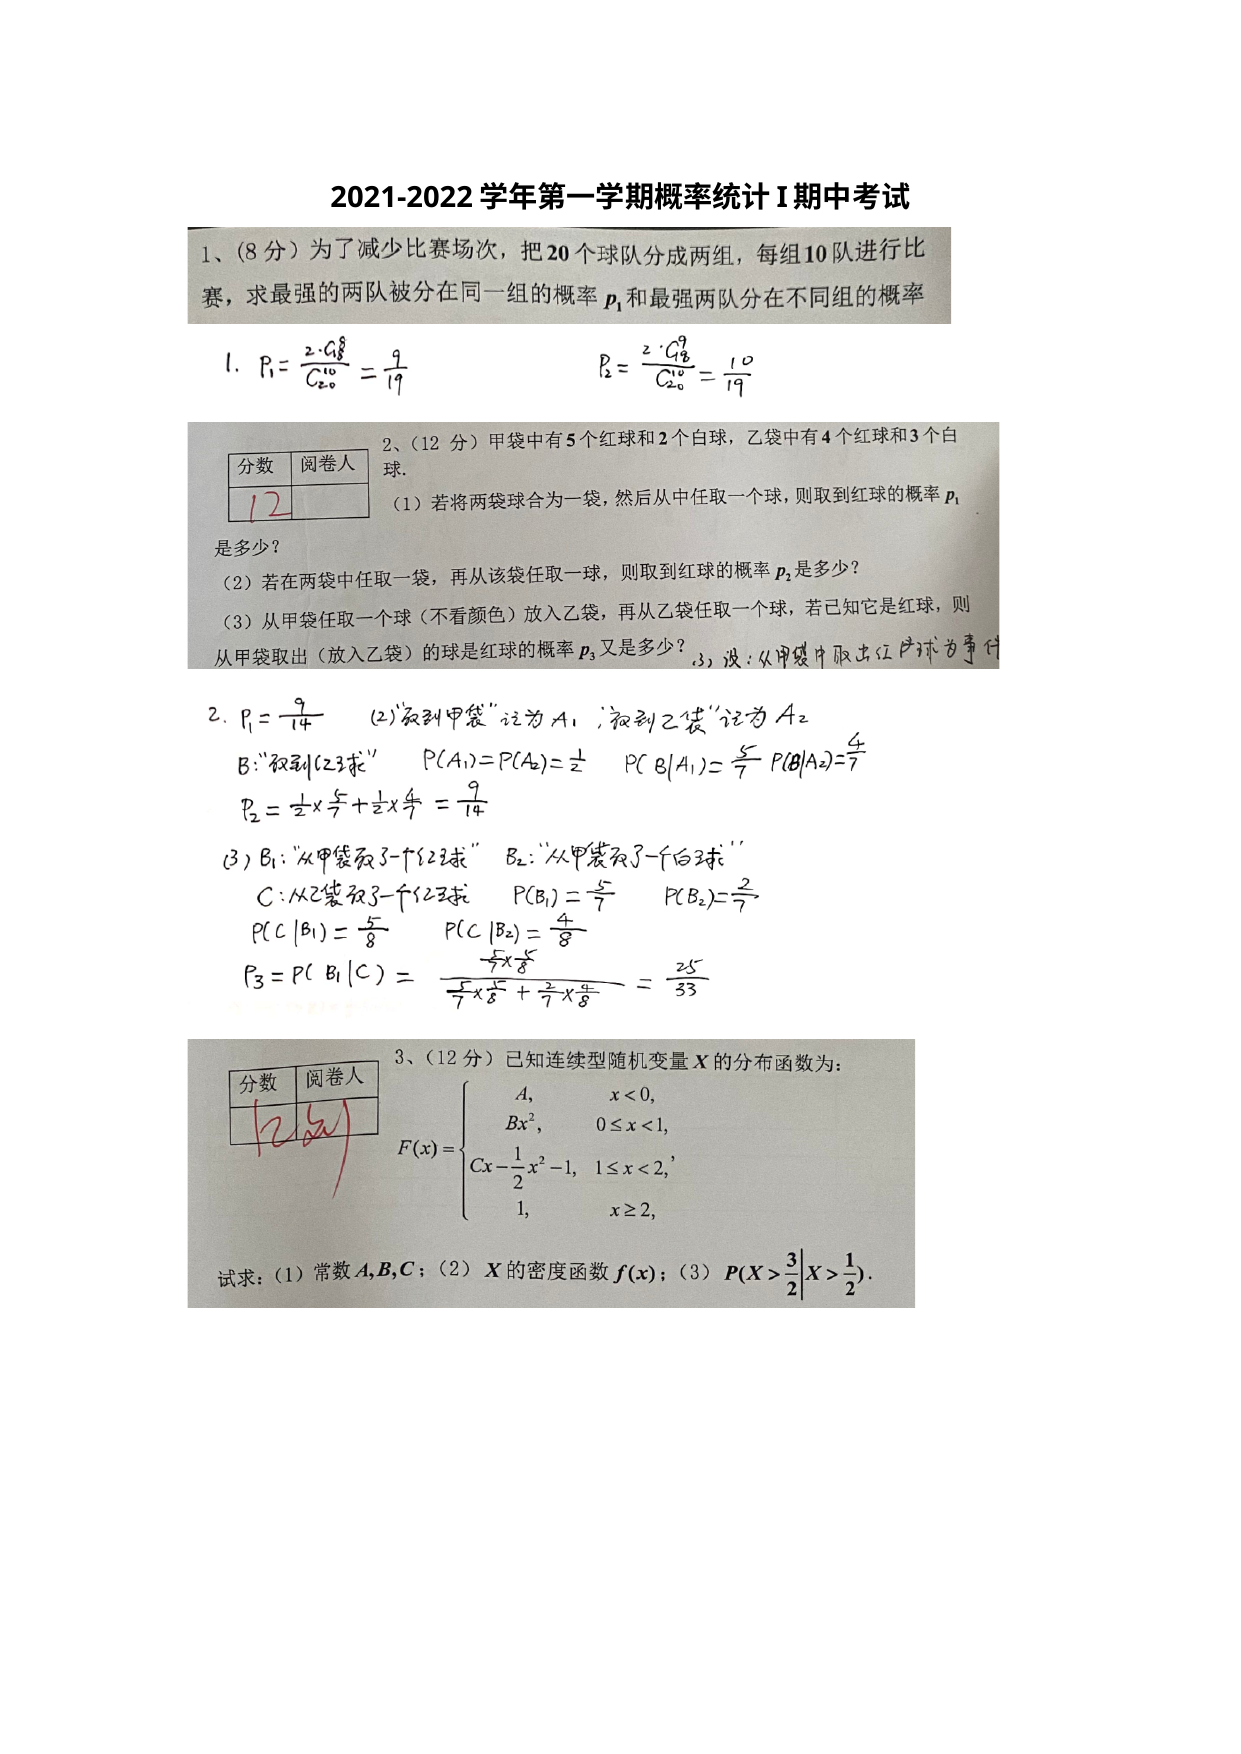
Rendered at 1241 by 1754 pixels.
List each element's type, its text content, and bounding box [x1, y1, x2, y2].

picture [187, 1039, 916, 1308]
picture [187, 227, 952, 418]
picture [187, 422, 1000, 669]
text 2021-2022学年第一学期概率统计I期中考试 [187, 162, 1053, 227]
picture [187, 682, 887, 1021]
